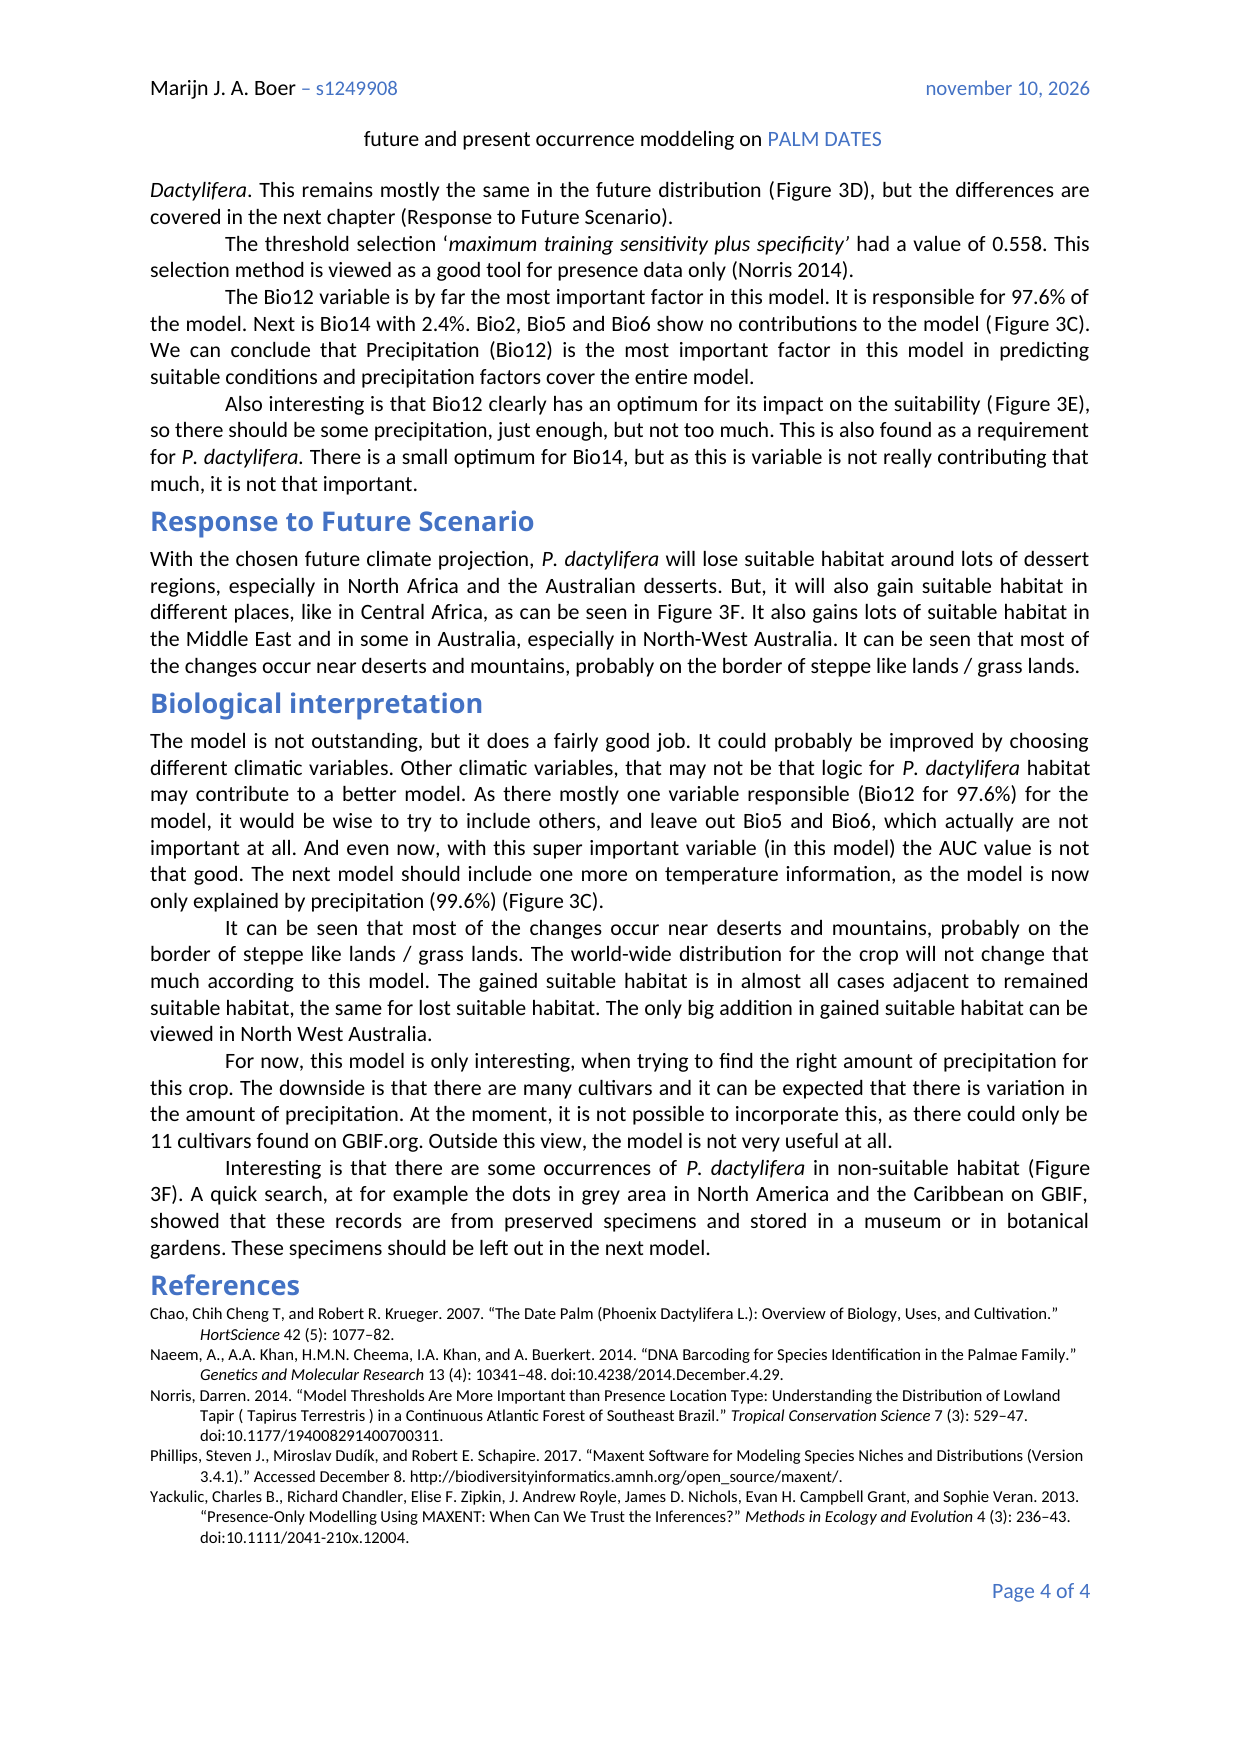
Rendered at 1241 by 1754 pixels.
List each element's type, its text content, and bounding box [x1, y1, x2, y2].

subtitle Response to Future Scenario [150, 503, 1090, 539]
text Interesting is that there are some occurrences of P. dactylifera in non-suitable habitat (Figure 3F). A quick search, at for example the dots in grey area in North America and the Caribbean on GBIF, showed that these records are from preserved specimens and stored in a museum or in botanical gardens. These specimens should be left out in the next model. [150, 1154, 1090, 1260]
text Naeem, A., A.A. Khan, H.M.N. Cheema, I.A. Khan, and A. Buerkert. 2014. “DNA Barcoding for Species Identification in the Palmae Family.” Genetics and Molecular Research 13 (4): 10341–48. doi:10.4238/2014.December.4.29. [150, 1344, 1090, 1385]
text Yackulic, Charles B., Richard Chandler, Elise F. Zipkin, J. Andrew Royle, James D. Nichols, Evan H. Campbell Grant, and Sophie Veran. 2013. “Presence-Only Modelling Using MAXENT: When Can We Trust the Inferences?” Methods in Ecology and Evolution 4 (3): 236–43. doi:10.1111/2041-210x.12004. [150, 1486, 1090, 1547]
text For now, this model is only interesting, when trying to find the right amount of precipitation for this crop. The downside is that there are many cultivars and it can be expected that there is variation in the amount of precipitation. At the moment, it is not possible to incorporate this, as there could only be 11 cultivars found on GBIF.org. Outside this view, the model is not very useful at all. [150, 1047, 1090, 1154]
text The Bio12 variable is by far the most important factor in this model. It is responsible for 97.6% of the model. Next is Bio14 with 2.4%. Bio2, Bio5 and Bio6 show no contributions to the model (Figure 3C). We can conclude that Precipitation (Bio12) is the most important factor in this model in predicting suitable conditions and precipitation factors cover the entire model. [150, 283, 1090, 390]
subtitle References [150, 1267, 1090, 1303]
text Chao, Chih Cheng T, and Robert R. Krueger. 2007. “The Date Palm (Phoenix Dactylifera L.): Overview of Biology, Uses, and Cultivation.” HortScience 42 (5): 1077–82. [150, 1303, 1090, 1344]
text It can be seen that most of the changes occur near deserts and mountains, probably on the border of steppe like lands / grass lands. The world-wide distribution for the crop will not change that much according to this model. The gained suitable habitat is in almost all cases adjacent to remained suitable habitat, the same for lost suitable habitat. The only big addition in gained suitable habitat can be viewed in North West Australia. [150, 914, 1090, 1047]
text The threshold selection ‘maximum training sensitivity plus specificity’ had a value of 0.558. This selection method is viewed as a good tool for presence data only (Norris 2014). [150, 230, 1090, 283]
text Also interesting is that Bio12 clearly has an optimum for its impact on the suitability (Figure 3E), so there should be some precipitation, just enough, but not too much. This is also found as a requirement for P. dactylifera. There is a small optimum for Bio14, but as this is variable is not really contributing that much, it is not that important. [150, 390, 1090, 496]
subtitle Biological interpretation [150, 685, 1090, 722]
text Dactylifera. This remains mostly the same in the future distribution (Figure 3D), but the differences are covered in the next chapter (Response to Future Scenario). [150, 176, 1090, 230]
text Phillips, Steven J., Miroslav Dudík, and Robert E. Schapire. 2017. “Maxent Software for Modeling Species Niches and Distributions (Version 3.4.1).” Accessed December 8. http://biodiversityinformatics.amnh.org/open_source/maxent/. [150, 1446, 1090, 1486]
text Norris, Darren. 2014. “Model Thresholds Are More Important than Presence Location Type: Understanding the Distribution of Lowland Tapir ( Tapirus Terrestris ) in a Continuous Atlantic Forest of Southeast Brazil.” Tropical Conservation Science 7 (3): 529–47. doi:10.1177/194008291400700311. [150, 1385, 1090, 1446]
text The model is not outstanding, but it does a fairly good job. It could probably be improved by choosing different climatic variables. Other climatic variables, that may not be that logic for P. dactylifera habitat may contribute to a better model. As there mostly one variable responsible (Bio12 for 97.6%) for the model, it would be wise to try to include others, and leave out Bio5 and Bio6, which actually are not important at all. And even now, with this super important variable (in this model) the AUC value is not that good. The next model should include one more on temperature information, as the model is now only explained by precipitation (99.6%) (Figure 3C). [150, 727, 1090, 914]
text With the chosen future climate projection, P. dactylifera will lose suitable habitat around lots of dessert regions, especially in North Africa and the Australian desserts. But, it will also gain suitable habitat in different places, like in Central Africa, as can be seen in Figure 3F. It also gains lots of suitable habitat in the Middle East and in some in Australia, especially in North-West Australia. It can be seen that most of the changes occur near deserts and mountains, probably on the border of steppe like lands / grass lands. [150, 545, 1090, 678]
